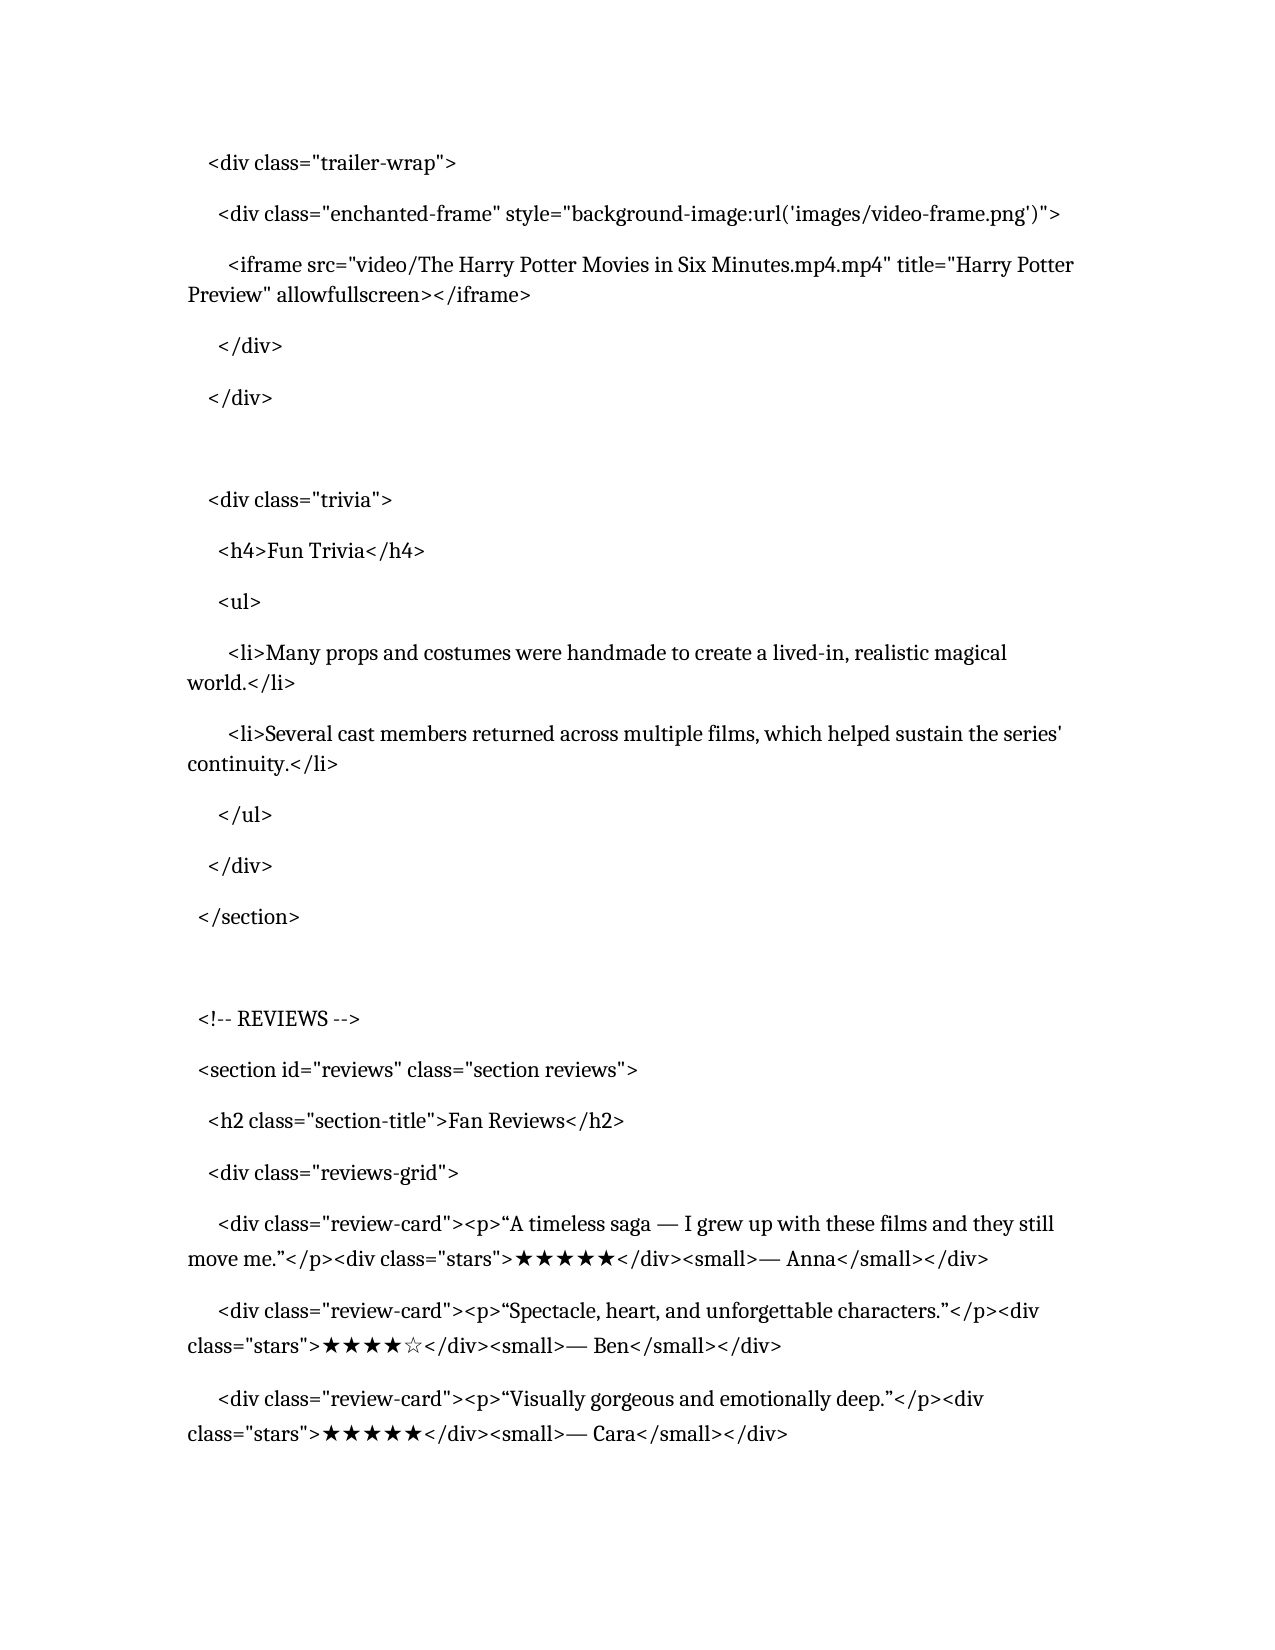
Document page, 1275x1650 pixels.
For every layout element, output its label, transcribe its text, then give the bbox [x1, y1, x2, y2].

text <section id="reviews" class="section reviews"> [187, 1057, 1087, 1084]
text <h4>Fun Trivia</h4> [187, 537, 1087, 564]
text <ul> [187, 588, 1087, 615]
text <li>Several cast members returned across multiple films, which helped sustain the series' continuity.</li> [187, 721, 1087, 777]
text <div class="trailer-wrap"> [187, 150, 1087, 176]
text <div class="trivia"> [187, 486, 1087, 513]
text <div class="enchanted-frame" style="background-image:url('images/video-frame.png')"> [187, 201, 1087, 227]
text <div class="review-card"><p>“A timeless saga — I grew up with these films and they still move me.”</p><div class="stars">★★★★★</div><small>— Anna</small></div> [187, 1210, 1087, 1273]
text <div class="review-card"><p>“Visually gorgeous and emotionally deep.”</p><div class="stars">★★★★★</div><small>— Cara</small></div> [187, 1386, 1087, 1448]
text </div> [187, 853, 1087, 879]
text </div> [187, 333, 1087, 360]
text <div class="review-card"><p>“Spectacle, heart, and unforgettable characters.”</p><div class="stars">★★★★☆</div><small>— Ben</small></div> [187, 1298, 1087, 1361]
text <li>Many props and costumes were handmade to create a lived-in, realistic magical world.</li> [187, 639, 1087, 696]
text </div> [187, 384, 1087, 411]
text <iframe src="video/The Harry Potter Movies in Six Minutes.mp4.mp4" title="Harry Potter Preview" allowfullscreen></iframe> [187, 252, 1087, 309]
text </section> [187, 904, 1087, 931]
text <div class="reviews-grid"> [187, 1159, 1087, 1186]
text <!-- REVIEWS --> [187, 1006, 1087, 1033]
text <h2 class="section-title">Fan Reviews</h2> [187, 1108, 1087, 1135]
text </ul> [187, 802, 1087, 828]
